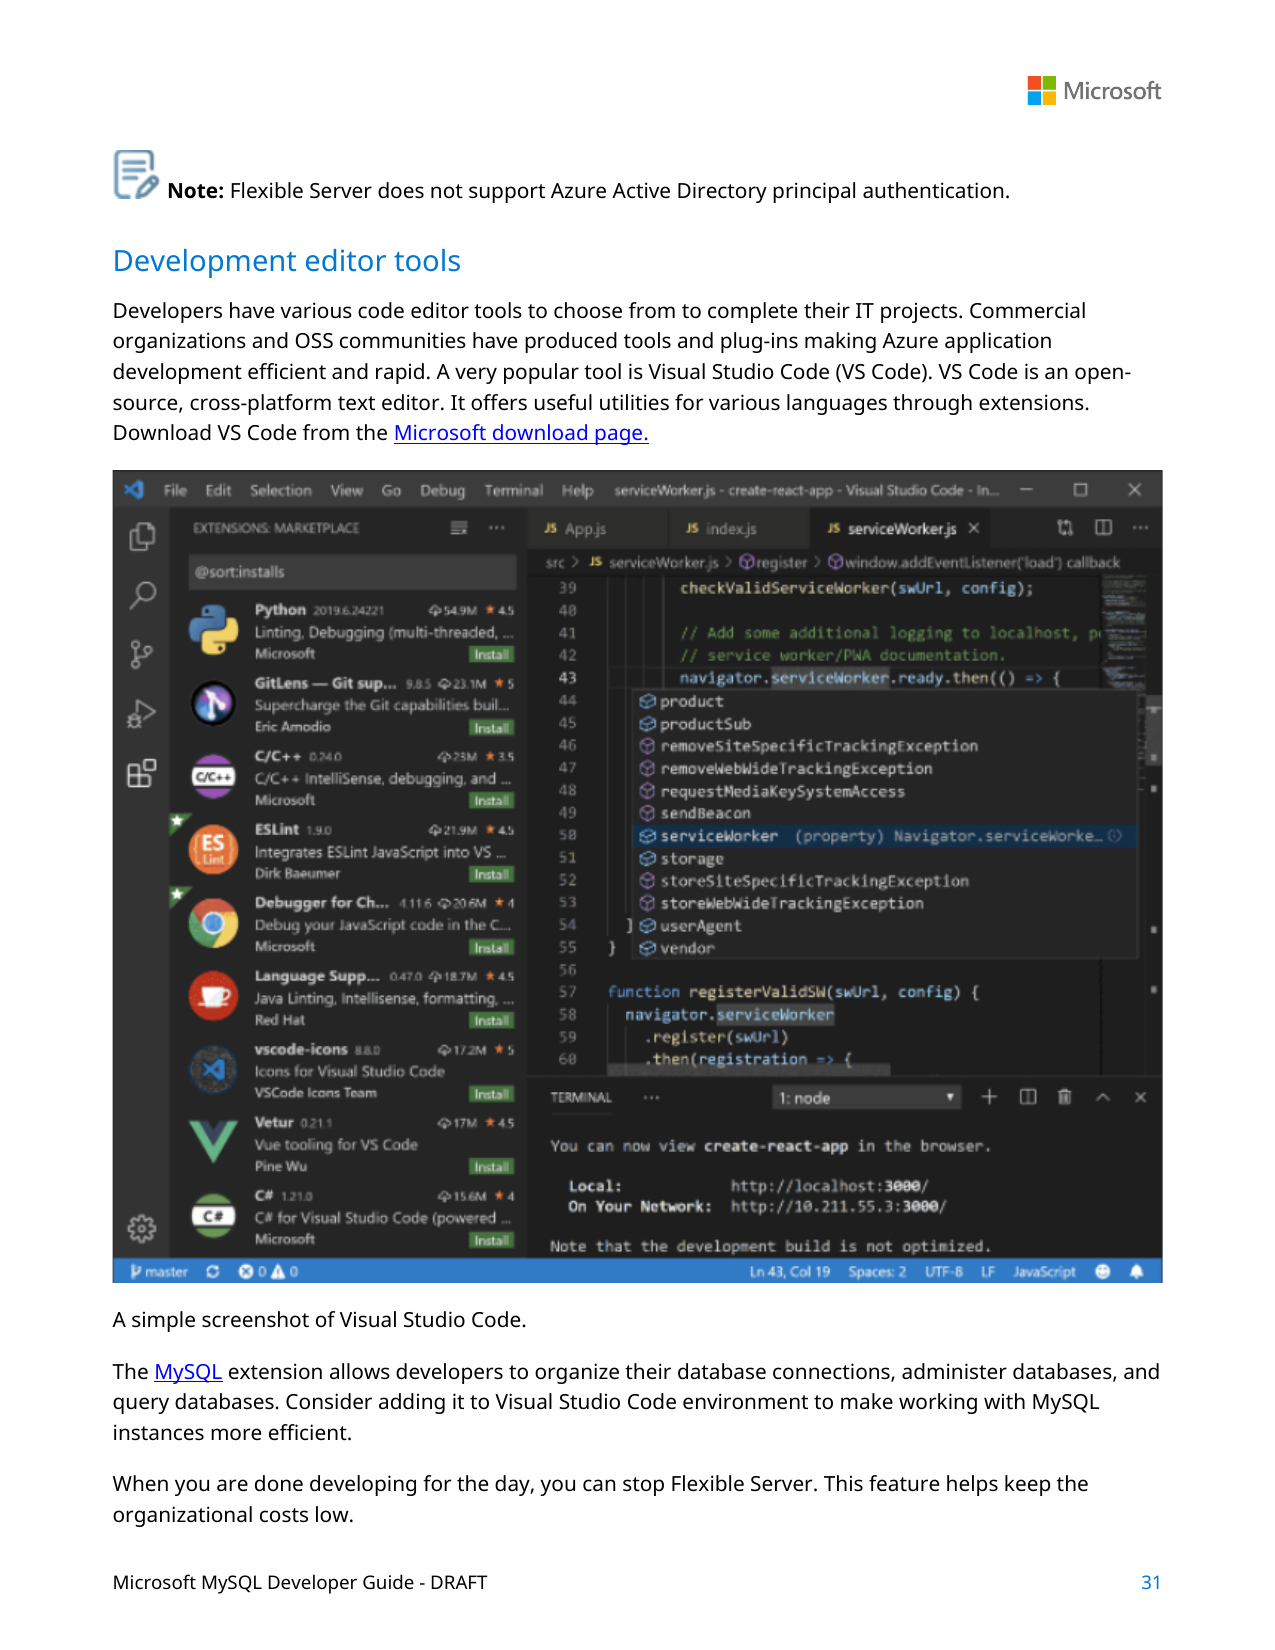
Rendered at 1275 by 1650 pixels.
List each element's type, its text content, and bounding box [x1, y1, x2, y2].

picture [1026, 75, 1163, 107]
text When you are done developing for the day, you can stop Flexible Server. This feature helps keep the organizational costs low. [112, 1469, 1162, 1528]
text Note: Flexible Server does not support Azure Active Directory principal authentication. [112, 150, 1162, 205]
subtitle Development editor tools [112, 241, 1162, 280]
picture [112, 150, 162, 199]
text Developers have various code editor tools to choose from to complete their IT projects. Commercial organizations and OSS communities have produced tools and plug-ins making Azure application development efficient and rapid. A very popular tool is Visual Studio Code (VS Code). VS Code is an open-source, cross-platform text editor. It offers useful utilities for various languages through extensions. Download VS Code from the Microsoft download page. [112, 296, 1162, 447]
text The MySQL extension allows developers to organize their database connections, administer databases, and query databases. Consider adding it to Visual Studio Code environment to make working with MySQL instances more efficient. [112, 1357, 1162, 1446]
picture [112, 470, 1163, 1283]
text A simple screenshot of Visual Studio Code. [112, 1305, 1162, 1334]
